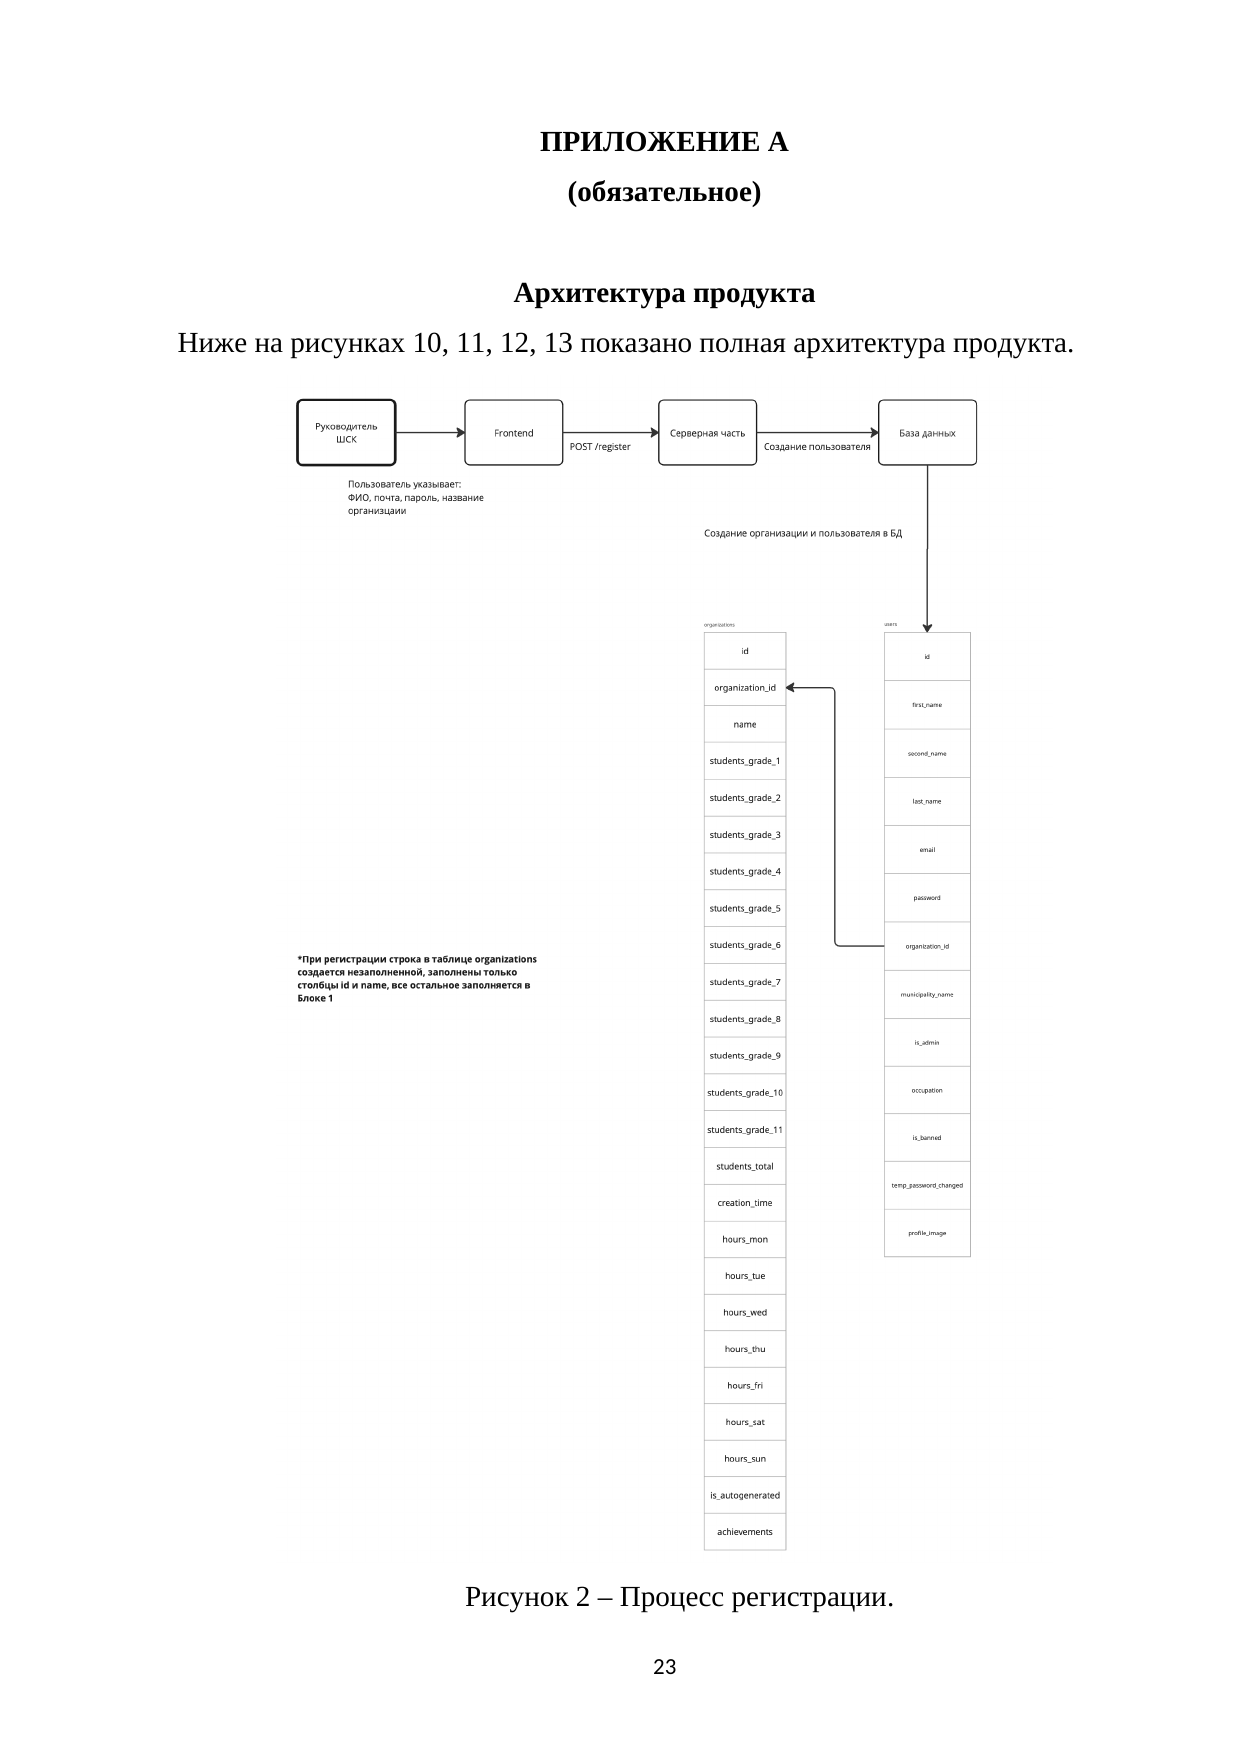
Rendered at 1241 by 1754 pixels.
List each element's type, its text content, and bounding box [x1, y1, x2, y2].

text Ниже на рисунках 10, 11, 12, 13 показано полная архитектура продукта. [177, 325, 1152, 359]
text (обязательное) Архитектура продукта [177, 124, 1152, 308]
picture [275, 375, 1054, 1563]
text Процесс регистрации. [177, 1579, 1152, 1613]
